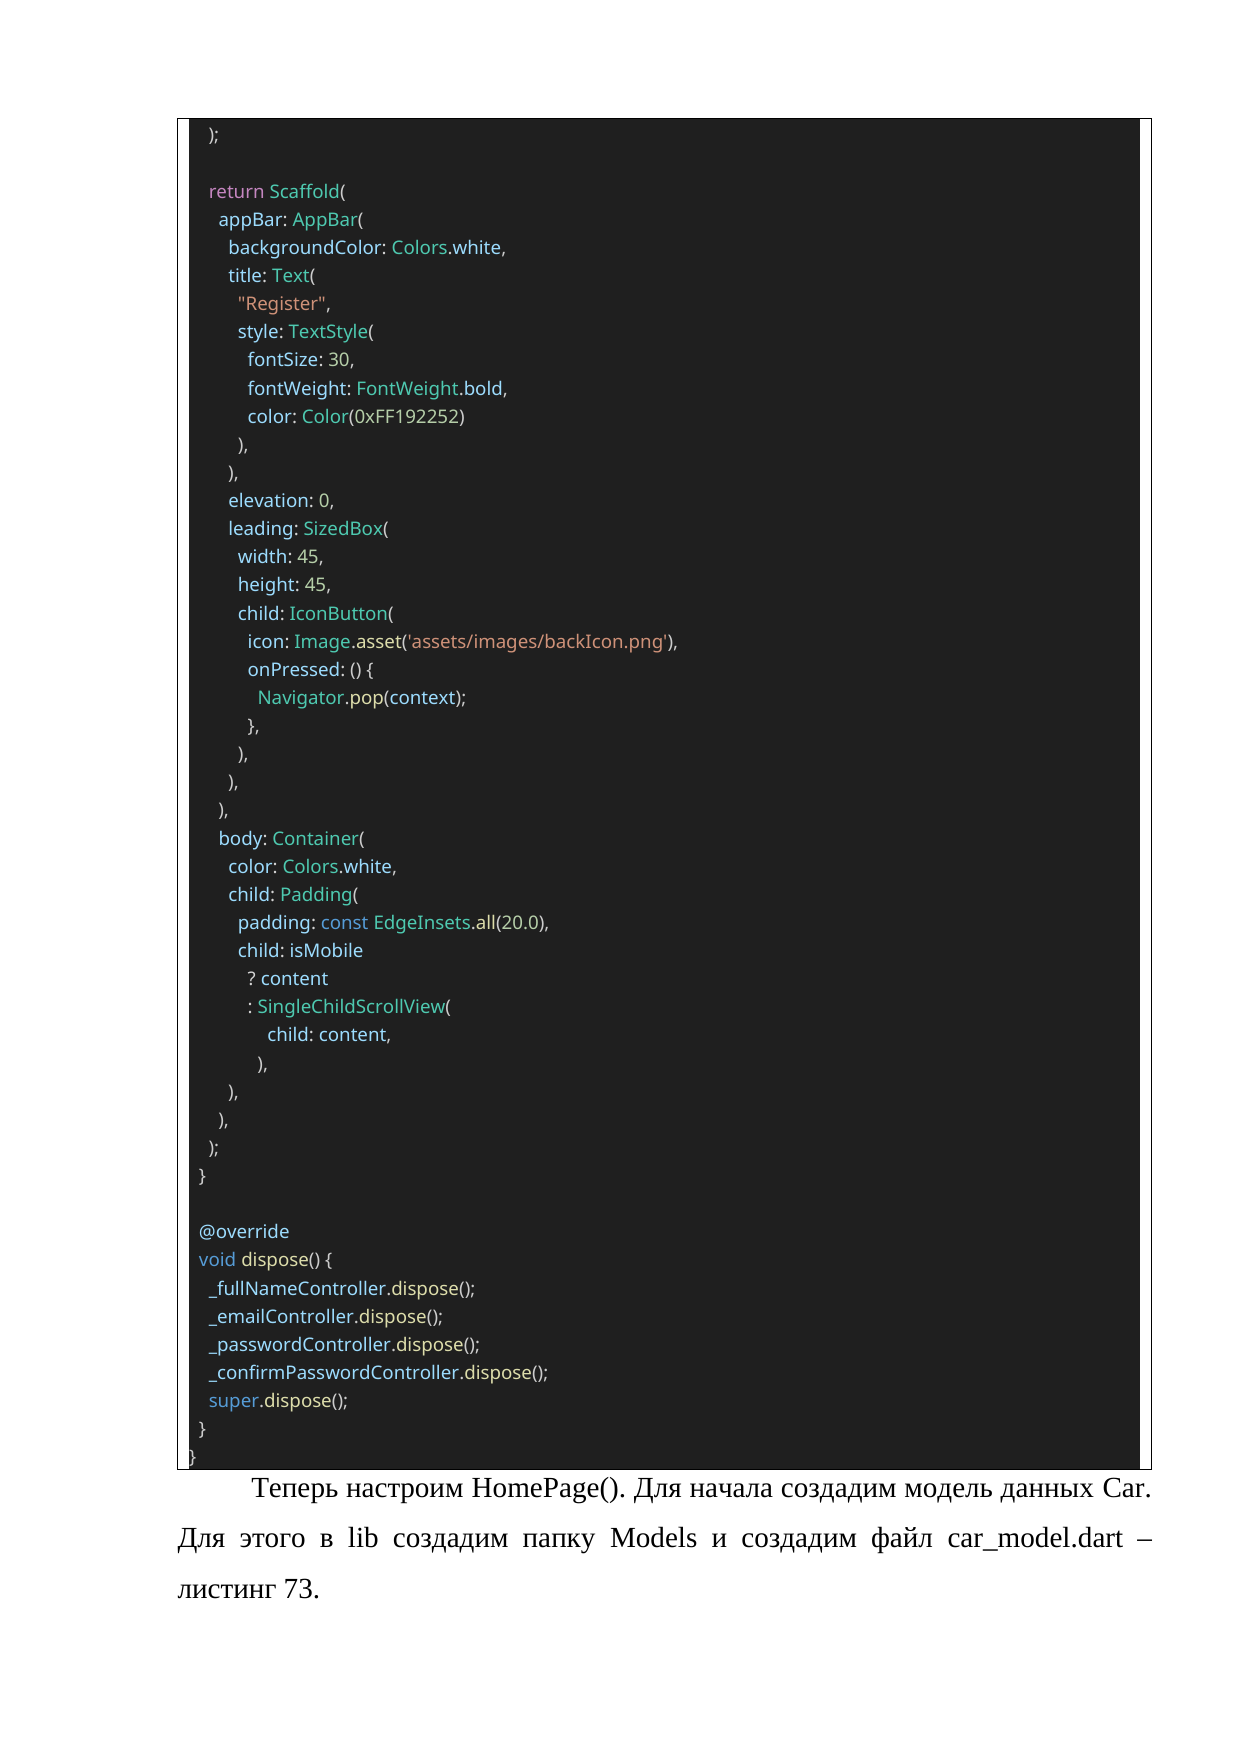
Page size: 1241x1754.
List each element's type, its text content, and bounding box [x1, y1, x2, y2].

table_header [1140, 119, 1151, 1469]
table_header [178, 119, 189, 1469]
text Теперь настроим HomePage(). Для начала создадим модель данных Car. Для этого в lib создадим папку Models и создадим файл car_model.dart – листинг 73. [177, 1470, 1152, 1604]
